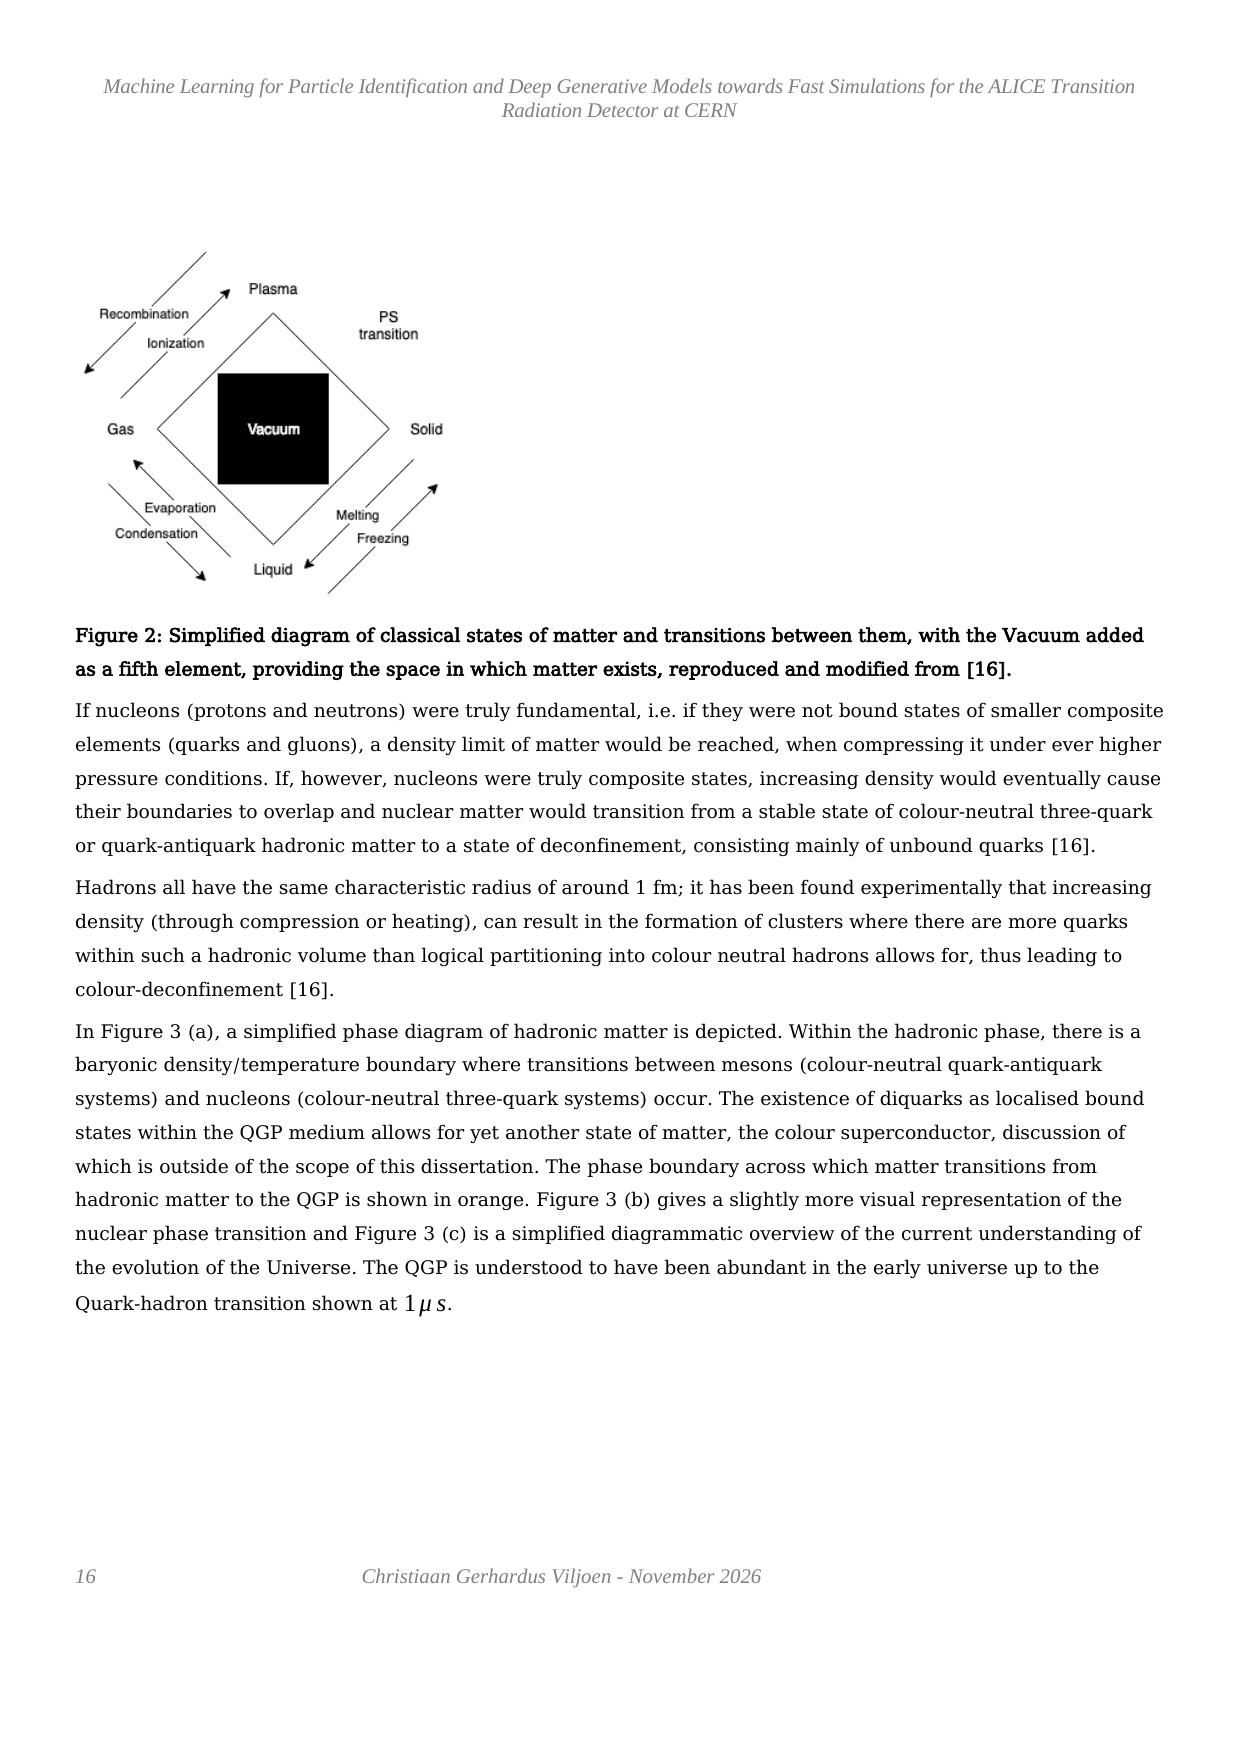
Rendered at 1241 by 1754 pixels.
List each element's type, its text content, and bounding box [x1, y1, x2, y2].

text Figure 2: Simplified diagram of classical states of matter and transitions between them, with the Vacuum added as a fifth element, providing the space in which matter exists, reproduced and modified from . [75, 623, 1165, 679]
picture [75, 243, 451, 604]
text If nucleons (protons and neutrons) were truly fundamental, i.e. if they were not bound states of smaller composite elements (quarks and gluons), a density limit of matter would be reached, when compressing it under ever higher pressure conditions. If, however, nucleons were truly composite states, increasing density would eventually cause their boundaries to overlap and nuclear matter would transition from a stable state of colour-neutral three-quark or quark-antiquark hadronic matter to a state of deconfinement, consisting mainly of unbound quarks . [75, 699, 1165, 856]
text Hadrons all have the same characteristic radius of around 1 fm; it has been found experimentally that increasing density (through compression or heating), can result in the formation of clusters where there are more quarks within such a hadronic volume than logical partitioning into colour neutral hadrons allows for, thus leading to colour-deconfinement . [75, 876, 1165, 1000]
text In Figure 3 (a), a simplified phase diagram of hadronic matter is depicted. Within the hadronic phase, there is a baryonic density/temperature boundary where transitions between mesons (colour-neutral quark-antiquark systems) and nucleons (colour-neutral three-quark systems) occur. The existence of diquarks as localised bound states within the QGP medium allows for yet another state of matter, the colour superconductor, discussion of which is outside of the scope of this dissertation. The phase boundary across which matter transitions from hadronic matter to the QGP is shown in orange. Figure 3 (b) gives a slightly more visual representation of the nuclear phase transition and Figure 3 (c) is a simplified diagrammatic overview of the current understanding of the evolution of the Universe. The QGP is understood to have been abundant in the early universe up to the Quark-hadron transition shown at . [75, 1019, 1165, 1317]
